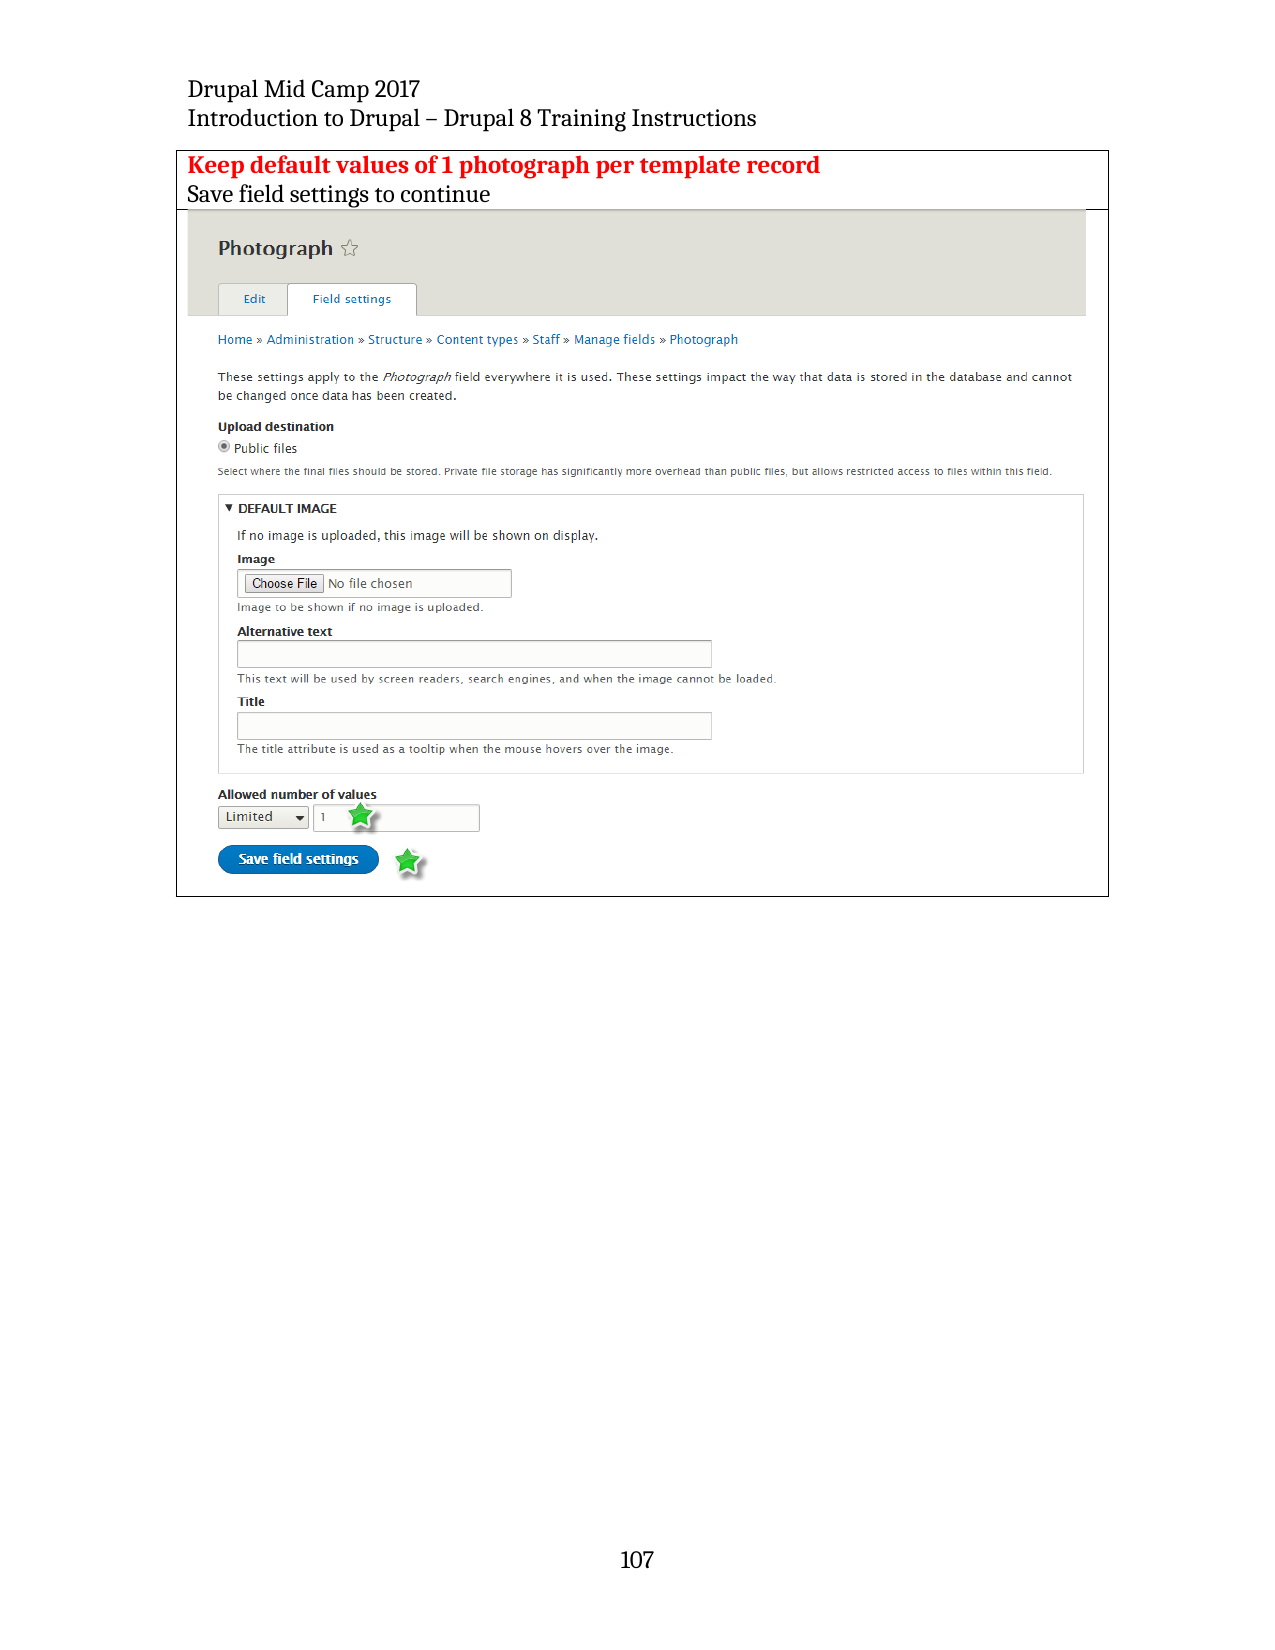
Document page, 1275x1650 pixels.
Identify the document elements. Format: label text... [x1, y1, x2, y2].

table_cell [1086, 210, 1108, 896]
table_header Keep default values of 1 photograph per template record Save field settings to continue [177, 151, 1108, 208]
picture [187, 209, 1086, 896]
table_cell [177, 210, 187, 896]
